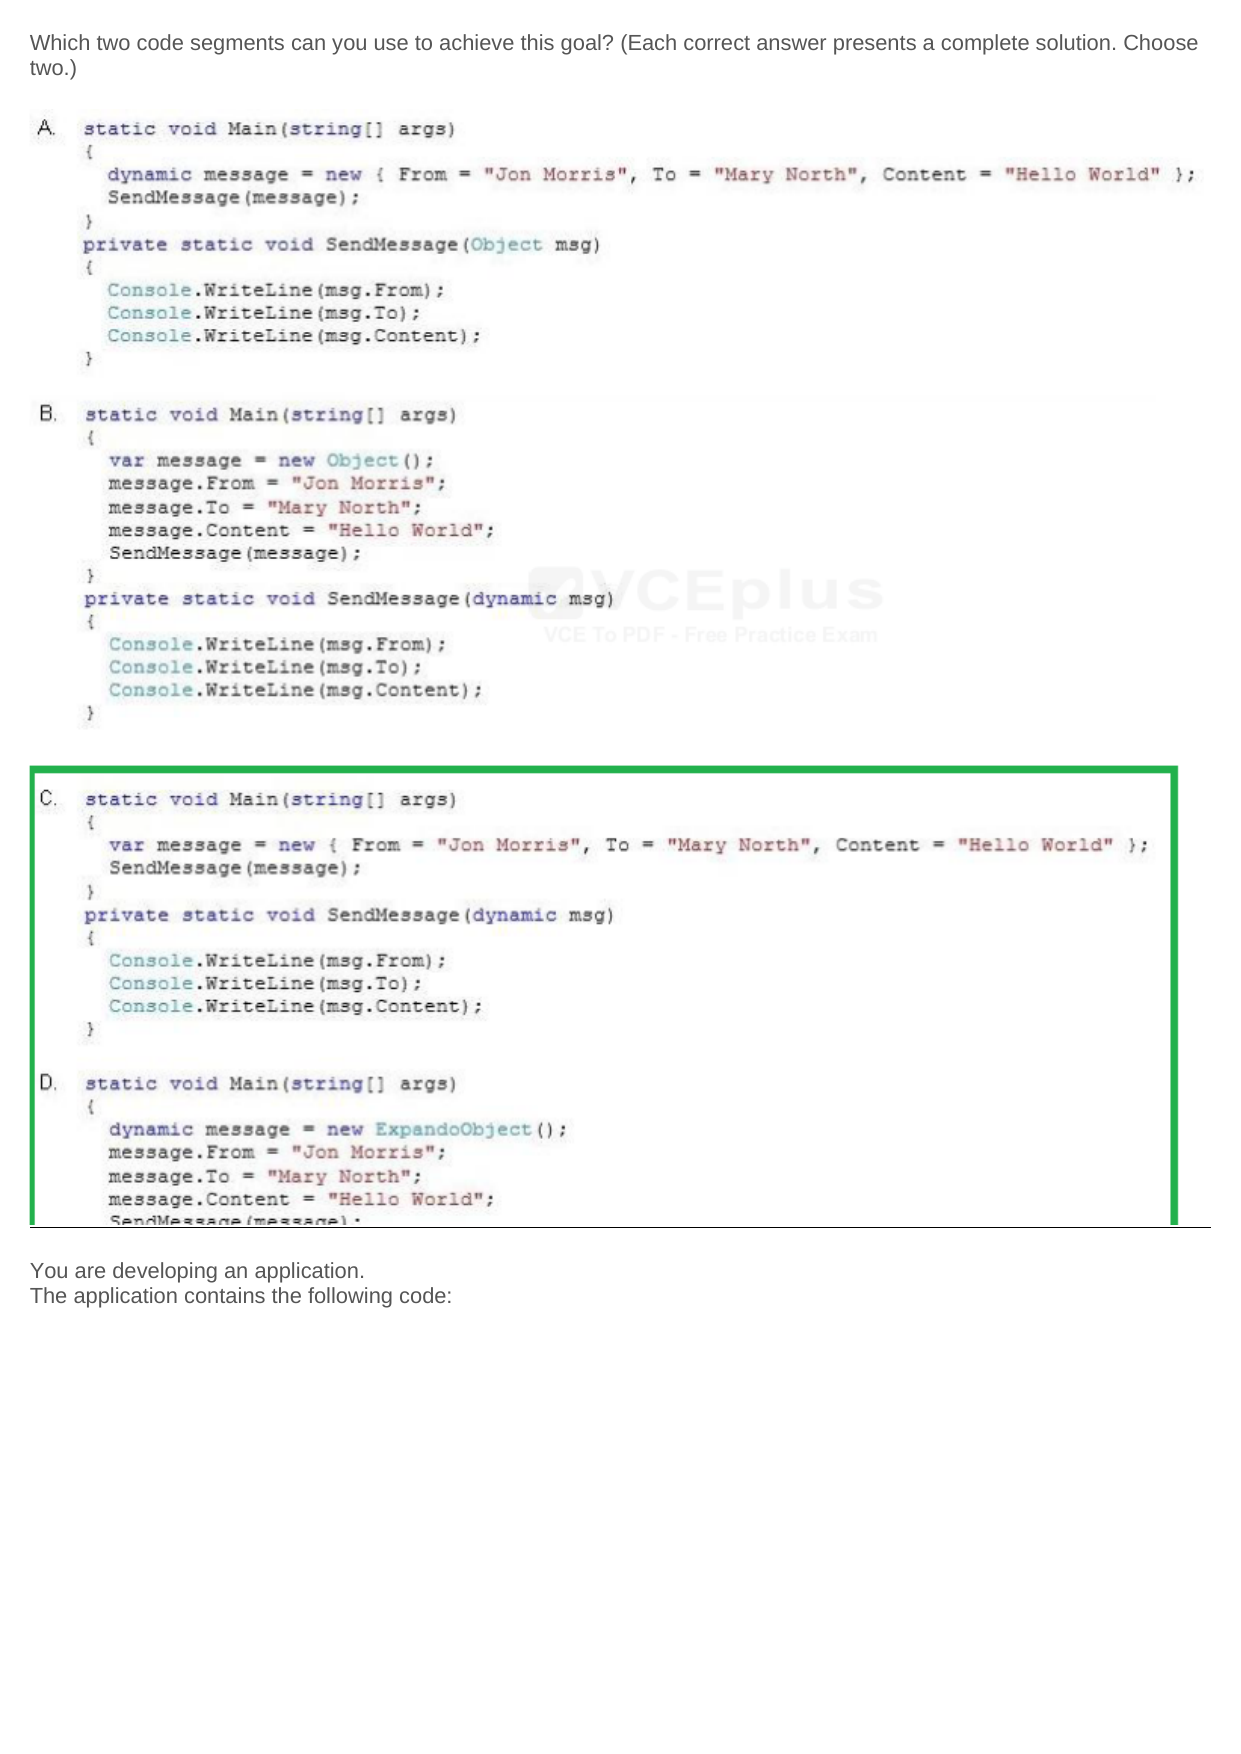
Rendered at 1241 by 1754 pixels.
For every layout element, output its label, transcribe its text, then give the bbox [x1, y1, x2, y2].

picture [29, 109, 1210, 1225]
text You are developing an application. The application contains the following code: [29, 1258, 1211, 1308]
